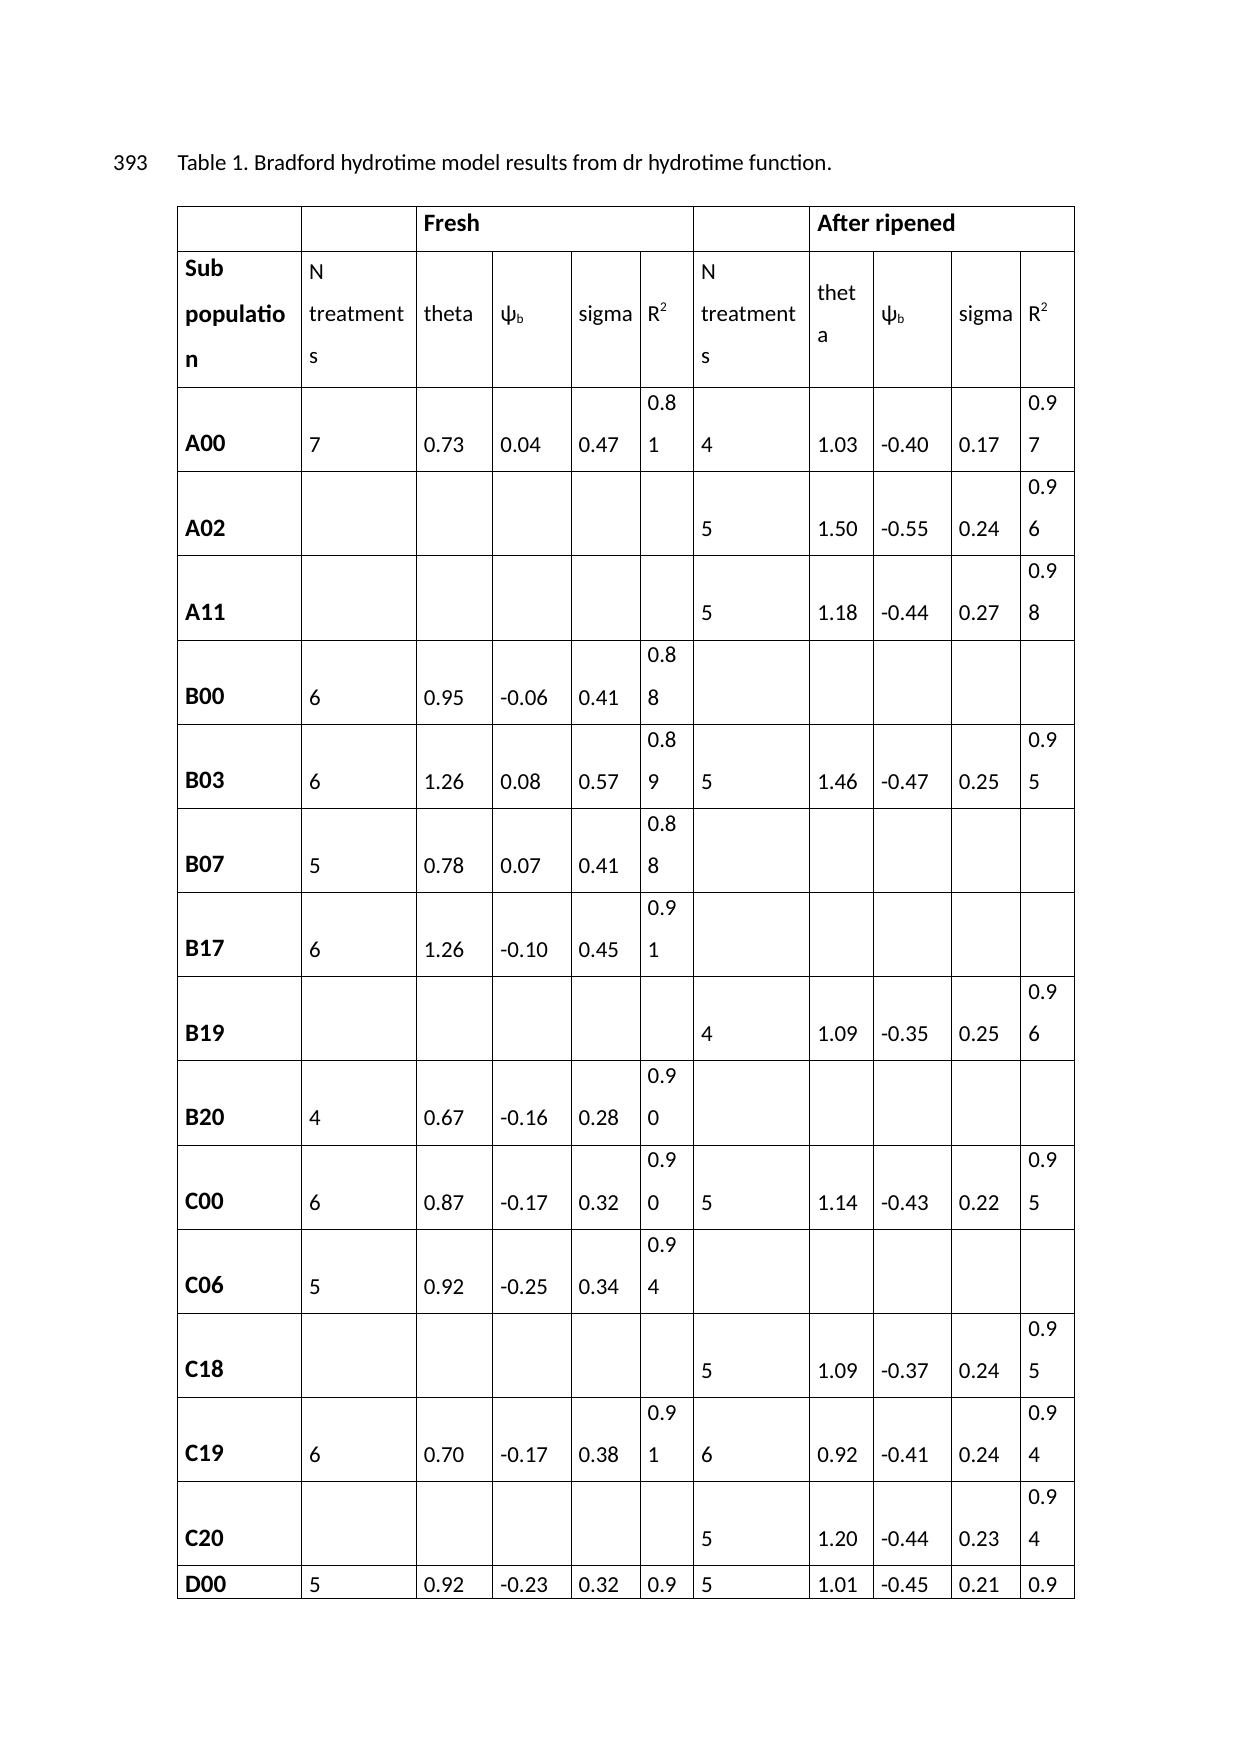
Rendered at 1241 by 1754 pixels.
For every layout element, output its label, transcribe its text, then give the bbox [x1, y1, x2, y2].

table_cell -0.17 [493, 1398, 571, 1481]
table_cell [641, 556, 693, 639]
table_cell sigma [572, 252, 640, 387]
table_cell -0.47 [874, 725, 951, 808]
table_cell 0.41 [572, 641, 640, 724]
table_cell 5 [694, 1314, 809, 1397]
table_cell ψb [493, 252, 571, 387]
table_cell 6 [302, 1146, 416, 1229]
table_cell 0.91 [641, 893, 693, 976]
table_cell [694, 1230, 809, 1313]
table_cell 0.34 [572, 1230, 640, 1313]
table_cell 0.91 [641, 1398, 693, 1481]
table_cell 6 [694, 1398, 809, 1481]
table_cell A11 [178, 556, 301, 639]
table_cell 0.21 [952, 1566, 1020, 1598]
table_cell [952, 641, 1020, 724]
table_cell [810, 1230, 873, 1313]
table_cell -0.40 [874, 388, 951, 471]
table_cell 1.03 [810, 388, 873, 471]
text Table 1. Bradford hydrotime model results from dr hydrotime function. [177, 148, 1063, 176]
table_cell 5 [302, 809, 416, 892]
table_header After ripened [810, 207, 1074, 251]
table_cell 0.57 [572, 725, 640, 808]
table_cell 1.14 [810, 1146, 873, 1229]
table_cell ψb [874, 252, 951, 387]
table_cell 5 [694, 472, 809, 555]
table_cell -0.06 [493, 641, 571, 724]
table_cell [417, 1482, 492, 1565]
table_cell 0.32 [572, 1146, 640, 1229]
table_cell [572, 1482, 640, 1565]
table_cell [1021, 641, 1074, 724]
table_cell 0.27 [952, 556, 1020, 639]
table_cell [1021, 1230, 1074, 1313]
table_cell 5 [694, 1482, 809, 1565]
table_cell 0.90 [641, 1146, 693, 1229]
table_cell 1.18 [810, 556, 873, 639]
table_cell [572, 977, 640, 1060]
table_cell [493, 1482, 571, 1565]
table_cell [493, 977, 571, 1060]
table_cell [694, 1061, 809, 1144]
table_cell 0.41 [572, 809, 640, 892]
table_cell B17 [178, 893, 301, 976]
table_cell -0.17 [493, 1146, 571, 1229]
table_cell [1021, 809, 1074, 892]
table_cell -0.45 [874, 1566, 951, 1598]
table_cell [952, 1061, 1020, 1144]
table_cell 0.94 [1021, 1482, 1074, 1565]
table_cell 0.92 [810, 1398, 873, 1481]
table_cell [493, 1314, 571, 1397]
table_cell [874, 1061, 951, 1144]
table_cell 6 [302, 725, 416, 808]
table_cell [874, 809, 951, 892]
table_cell 0.87 [417, 1146, 492, 1229]
table_cell 0.90 [641, 1061, 693, 1144]
table_cell [641, 1314, 693, 1397]
table_cell 0.07 [493, 809, 571, 892]
table_cell 0.96 [1021, 472, 1074, 555]
table_cell 0.96 [1021, 977, 1074, 1060]
table_cell 0.95 [1021, 725, 1074, 808]
table_cell 7 [302, 388, 416, 471]
table_cell 0.95 [1021, 1314, 1074, 1397]
table_cell -0.16 [493, 1061, 571, 1144]
table_cell -0.25 [493, 1230, 571, 1313]
table_cell [694, 893, 809, 976]
table_cell 0.81 [641, 388, 693, 471]
table_cell 0.92 [417, 1230, 492, 1313]
table_cell A02 [178, 472, 301, 555]
table_cell [694, 641, 809, 724]
table_cell 0.24 [952, 1398, 1020, 1481]
table_cell -0.41 [874, 1398, 951, 1481]
table_cell [302, 977, 416, 1060]
table_cell 0.08 [493, 725, 571, 808]
table_cell [493, 556, 571, 639]
table_cell 0.22 [952, 1146, 1020, 1229]
table_cell 1.26 [417, 725, 492, 808]
table_cell 5 [302, 1566, 416, 1598]
table_cell 0.67 [417, 1061, 492, 1144]
table_cell 4 [694, 977, 809, 1060]
table_cell -0.44 [874, 556, 951, 639]
table_cell [302, 556, 416, 639]
table_cell 0.73 [417, 388, 492, 471]
table_cell 0.92 [417, 1566, 492, 1598]
table_cell C19 [178, 1398, 301, 1481]
table_cell 6 [302, 893, 416, 976]
table_cell N treatments [302, 252, 416, 387]
table_cell 1.26 [417, 893, 492, 976]
table_cell 0.32 [572, 1566, 640, 1598]
table_cell 0.24 [952, 472, 1020, 555]
table_cell -0.23 [493, 1566, 571, 1598]
table_cell [572, 472, 640, 555]
table_cell B03 [178, 725, 301, 808]
table_cell [952, 1230, 1020, 1313]
table_cell 0.93 [1021, 1566, 1074, 1598]
table_cell [810, 893, 873, 976]
table_cell R2 [641, 252, 693, 387]
table_cell 4 [694, 388, 809, 471]
table_cell 1.46 [810, 725, 873, 808]
table_cell 0.25 [952, 725, 1020, 808]
table_header [178, 207, 301, 251]
table_cell [952, 809, 1020, 892]
table_cell [952, 893, 1020, 976]
table_cell [302, 1314, 416, 1397]
table_cell [493, 472, 571, 555]
table_cell [1021, 893, 1074, 976]
table_cell -0.10 [493, 893, 571, 976]
table_cell -0.43 [874, 1146, 951, 1229]
table_cell 0.23 [952, 1482, 1020, 1565]
table_cell D00 [178, 1566, 301, 1598]
table_cell [572, 556, 640, 639]
table_cell 6 [302, 1398, 416, 1481]
table_cell 0.25 [952, 977, 1020, 1060]
table_cell [572, 1314, 640, 1397]
table_cell C18 [178, 1314, 301, 1397]
table_cell C20 [178, 1482, 301, 1565]
table_cell -0.37 [874, 1314, 951, 1397]
table_cell 0.97 [1021, 388, 1074, 471]
table_cell 0.17 [952, 388, 1020, 471]
table_cell [302, 1482, 416, 1565]
table_header [302, 207, 416, 251]
table_cell C00 [178, 1146, 301, 1229]
table_cell 5 [694, 1146, 809, 1229]
table_cell 0.88 [641, 809, 693, 892]
table_cell [641, 977, 693, 1060]
table_cell 0.24 [952, 1314, 1020, 1397]
table_cell 5 [302, 1230, 416, 1313]
table_cell C06 [178, 1230, 301, 1313]
table_cell 1.01 [810, 1566, 873, 1598]
table_cell theta [810, 252, 873, 387]
table_cell N treatments [694, 252, 809, 387]
table_cell [810, 1061, 873, 1144]
table_cell 1.09 [810, 977, 873, 1060]
table_header [694, 207, 809, 251]
table_cell 0.94 [641, 1230, 693, 1313]
table_cell [417, 977, 492, 1060]
table_cell -0.55 [874, 472, 951, 555]
table_cell -0.35 [874, 977, 951, 1060]
table_cell 0.89 [641, 725, 693, 808]
table_cell -0.44 [874, 1482, 951, 1565]
table_cell 6 [302, 641, 416, 724]
table_cell [641, 472, 693, 555]
table_cell R2 [1021, 252, 1074, 387]
table_cell 5 [694, 1566, 809, 1598]
table_cell 0.91 [641, 1566, 693, 1598]
table_cell [417, 556, 492, 639]
table_cell [810, 641, 873, 724]
table_cell sigma [952, 252, 1020, 387]
table_cell 5 [694, 556, 809, 639]
table_cell [694, 809, 809, 892]
table_cell 0.98 [1021, 556, 1074, 639]
table_cell [874, 893, 951, 976]
table_cell [1021, 1061, 1074, 1144]
table_cell 1.50 [810, 472, 873, 555]
table_cell B07 [178, 809, 301, 892]
table_cell theta [417, 252, 492, 387]
table_cell [874, 1230, 951, 1313]
table_cell 0.28 [572, 1061, 640, 1144]
table_cell B00 [178, 641, 301, 724]
table_cell 0.45 [572, 893, 640, 976]
table_cell 0.78 [417, 809, 492, 892]
table_cell 1.20 [810, 1482, 873, 1565]
table_cell 4 [302, 1061, 416, 1144]
table_cell 5 [694, 725, 809, 808]
table_cell [302, 472, 416, 555]
table_cell 0.38 [572, 1398, 640, 1481]
table_cell 1.09 [810, 1314, 873, 1397]
table_cell [417, 1314, 492, 1397]
table_cell 0.95 [417, 641, 492, 724]
table_cell [874, 641, 951, 724]
table_cell A00 [178, 388, 301, 471]
table_cell 0.88 [641, 641, 693, 724]
table_cell [641, 1482, 693, 1565]
table_cell 0.95 [1021, 1146, 1074, 1229]
table_cell 0.04 [493, 388, 571, 471]
table_cell 0.70 [417, 1398, 492, 1481]
table_cell B19 [178, 977, 301, 1060]
table_cell 0.94 [1021, 1398, 1074, 1481]
table_cell B20 [178, 1061, 301, 1144]
table_cell [810, 809, 873, 892]
table_header Fresh [417, 207, 693, 251]
table_cell [417, 472, 492, 555]
table_cell 0.47 [572, 388, 640, 471]
table_cell Sub population [178, 252, 301, 387]
